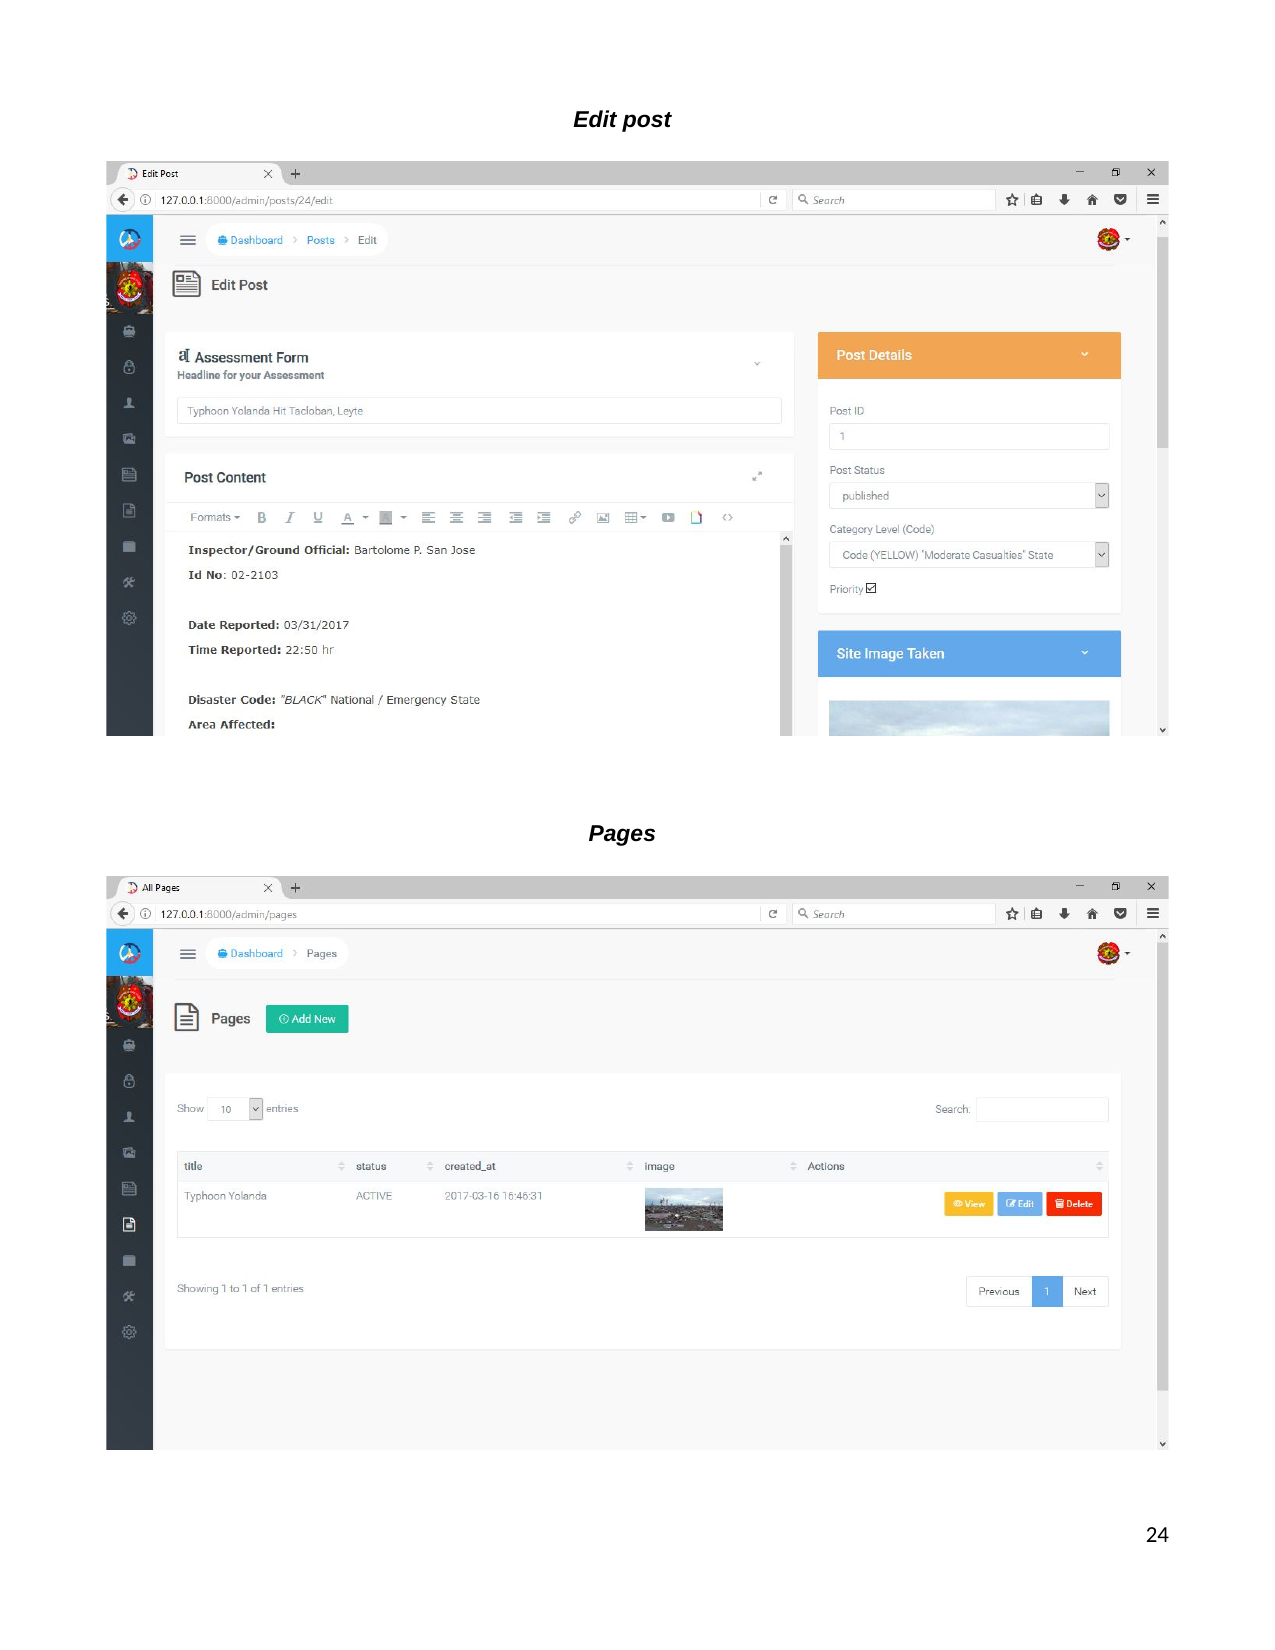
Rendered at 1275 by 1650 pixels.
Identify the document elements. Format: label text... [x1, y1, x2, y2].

text Pages [106, 820, 1140, 847]
text Edit post [106, 106, 1140, 133]
picture [106, 876, 1169, 1450]
picture [106, 161, 1169, 736]
